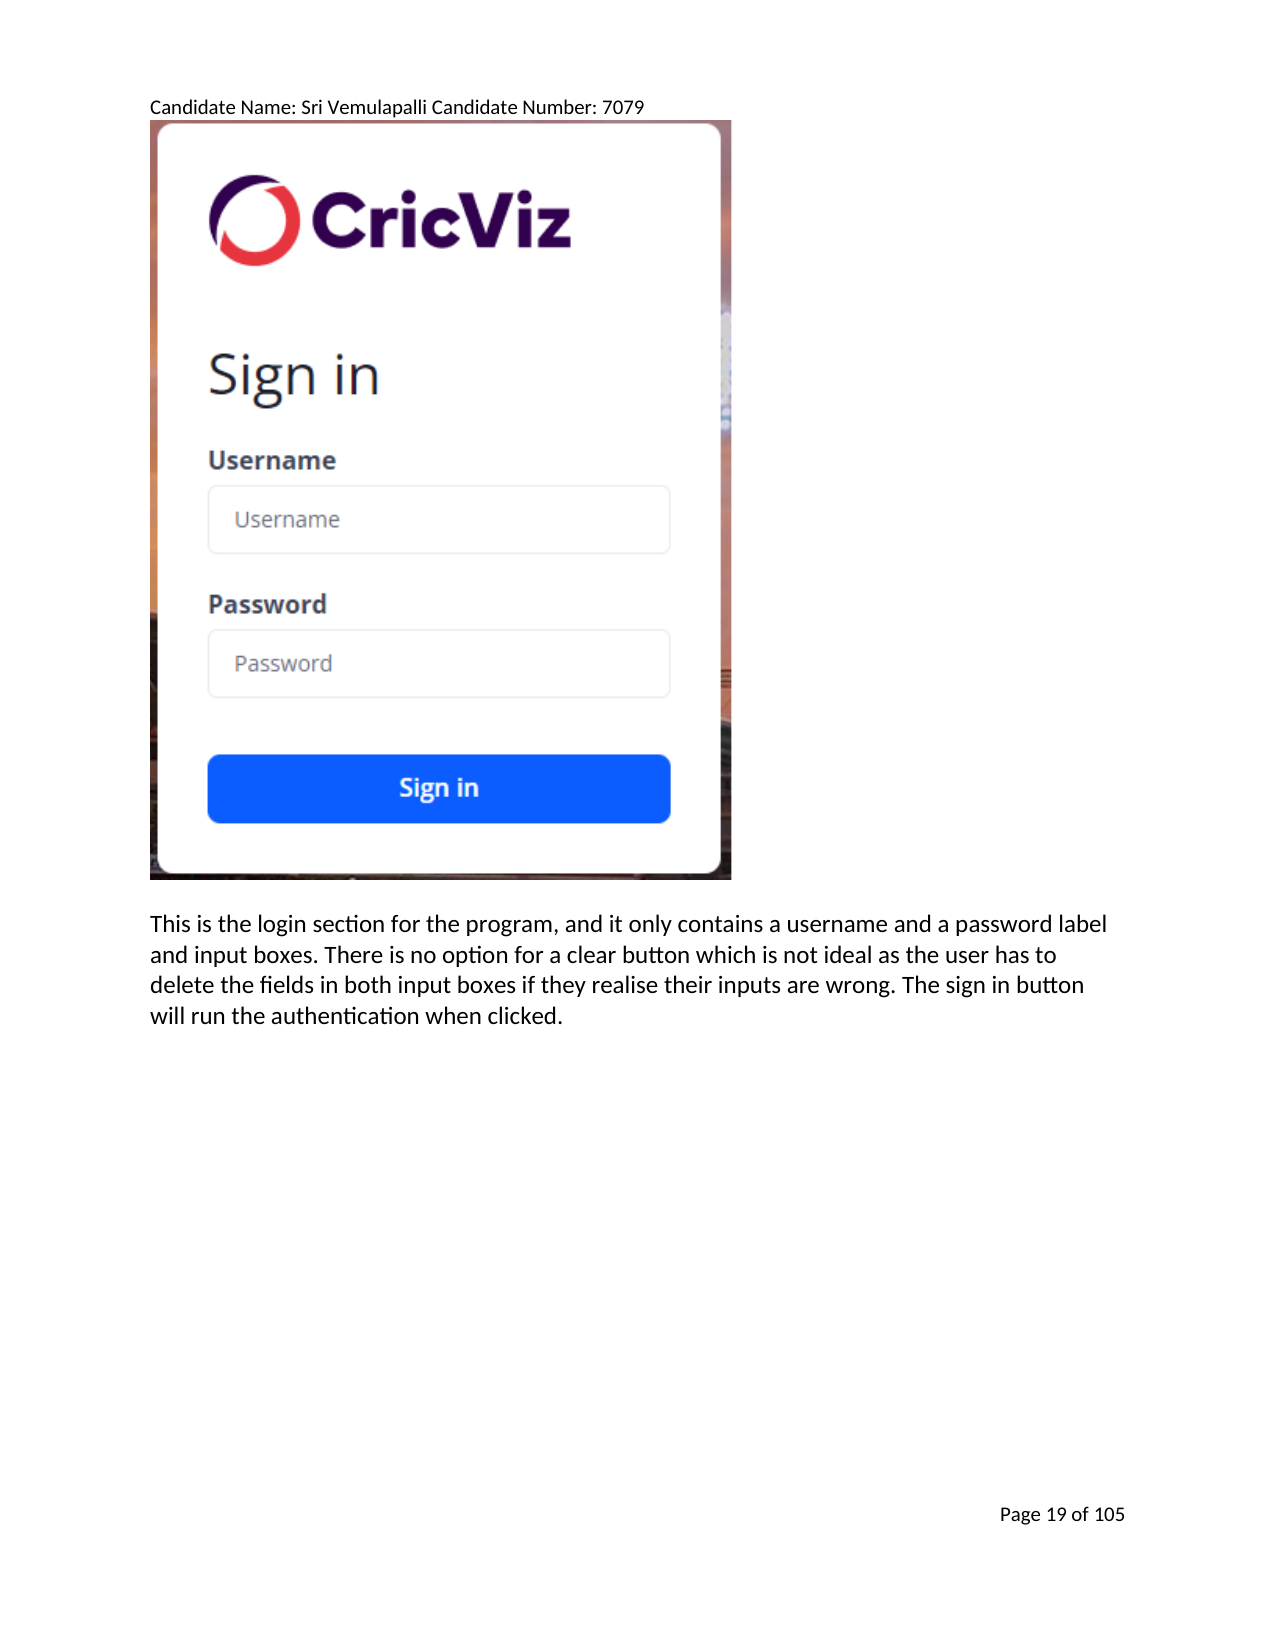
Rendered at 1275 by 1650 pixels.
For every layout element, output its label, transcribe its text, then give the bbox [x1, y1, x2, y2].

picture [150, 120, 732, 880]
text This is the login section for the program, and it only contains a username and a password label and input boxes. There is no option for a clear button which is not ideal as the user has to delete the fields in both input boxes if they realise their inputs are wrong. The sign in button will run the authentication when clicked. [150, 879, 1125, 1030]
